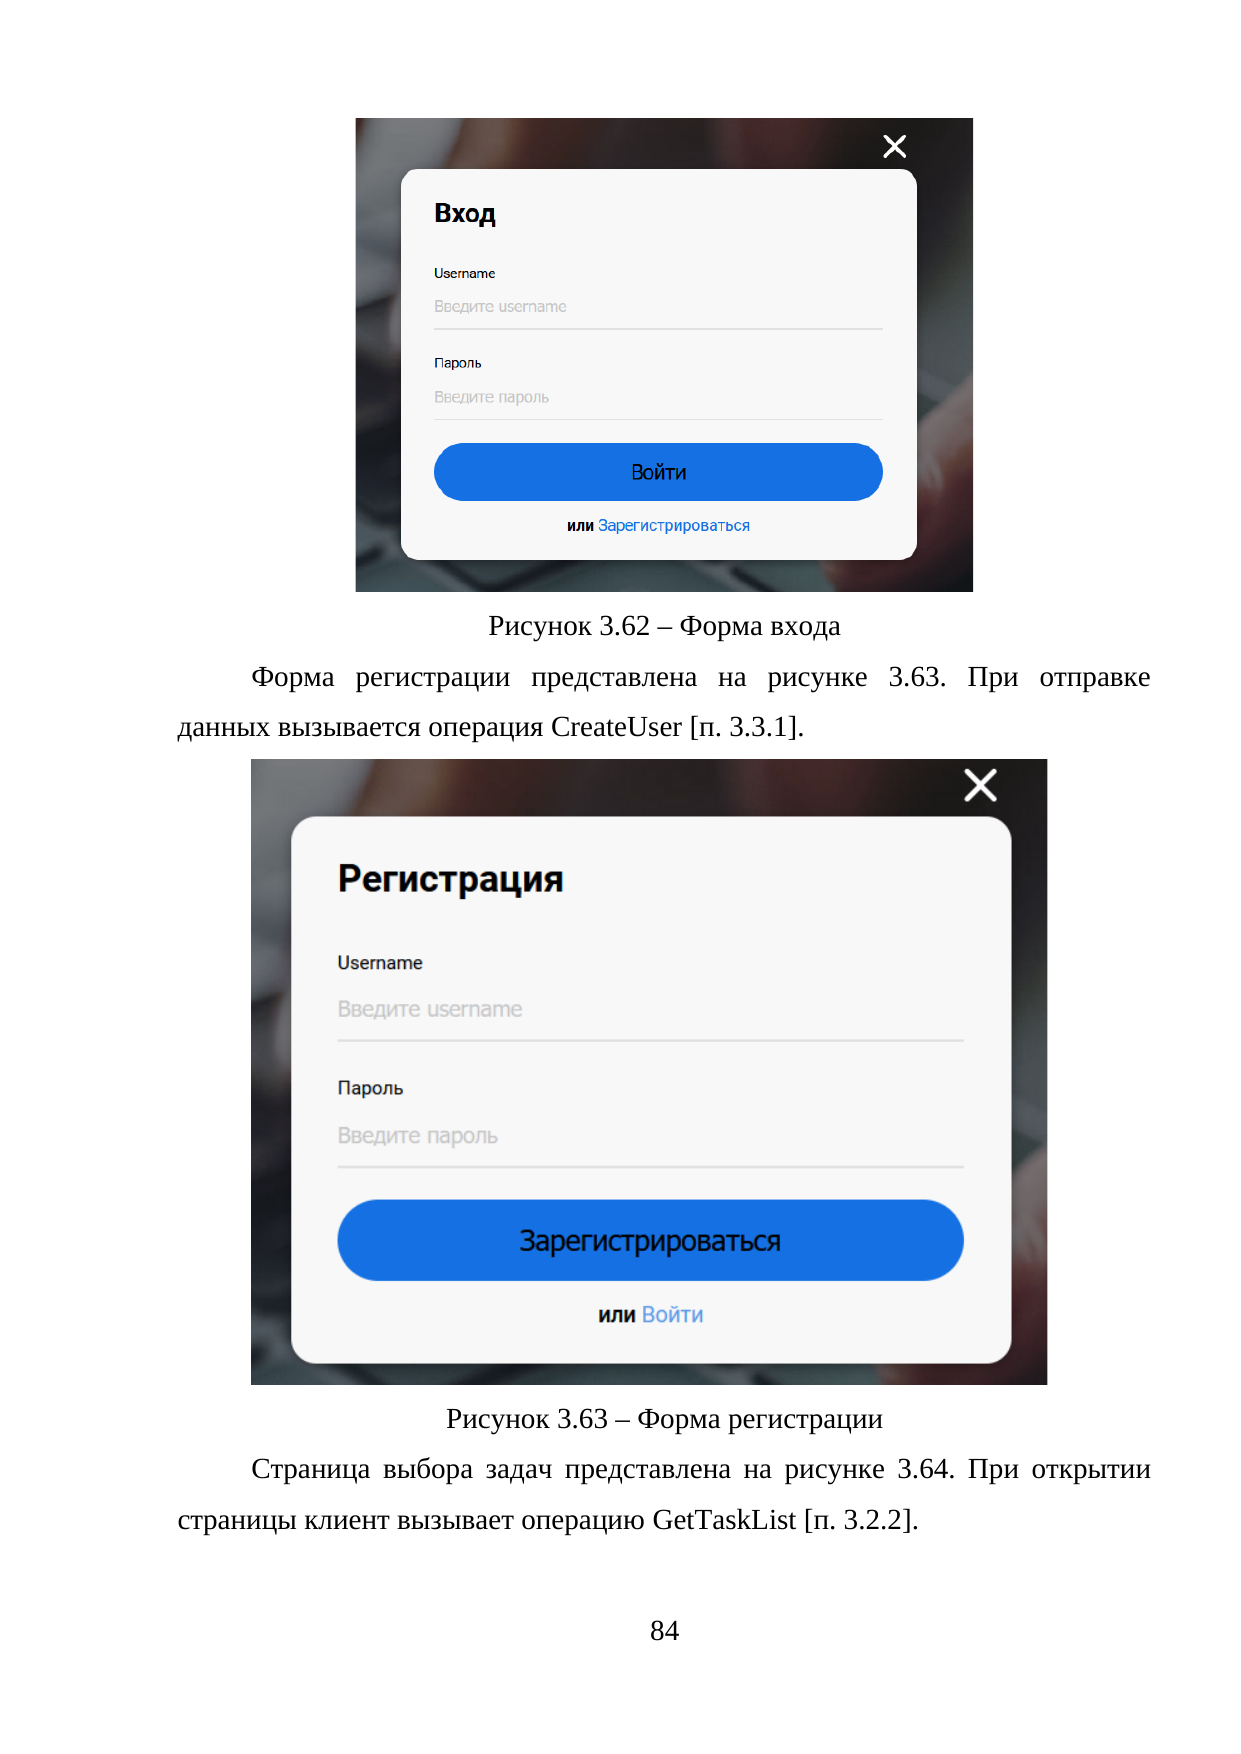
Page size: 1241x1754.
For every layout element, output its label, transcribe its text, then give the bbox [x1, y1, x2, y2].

text Рисунок 3.63 – Форма регистрации [177, 1401, 1152, 1435]
picture [251, 759, 1048, 1385]
text Рисунок 3.62 – Форма входа [177, 608, 1152, 642]
text Страница выбора задач представлена на рисунке 3.64. При открытии страницы клиент вызывает операцию GetTaskList [п. 3.2.2]. [177, 1452, 1152, 1535]
text Форма регистрации представлена на рисунке 3.63. При отправке данных вызывается операция CreateUser [п. 3.3.1]. [177, 659, 1152, 743]
picture [355, 118, 974, 592]
